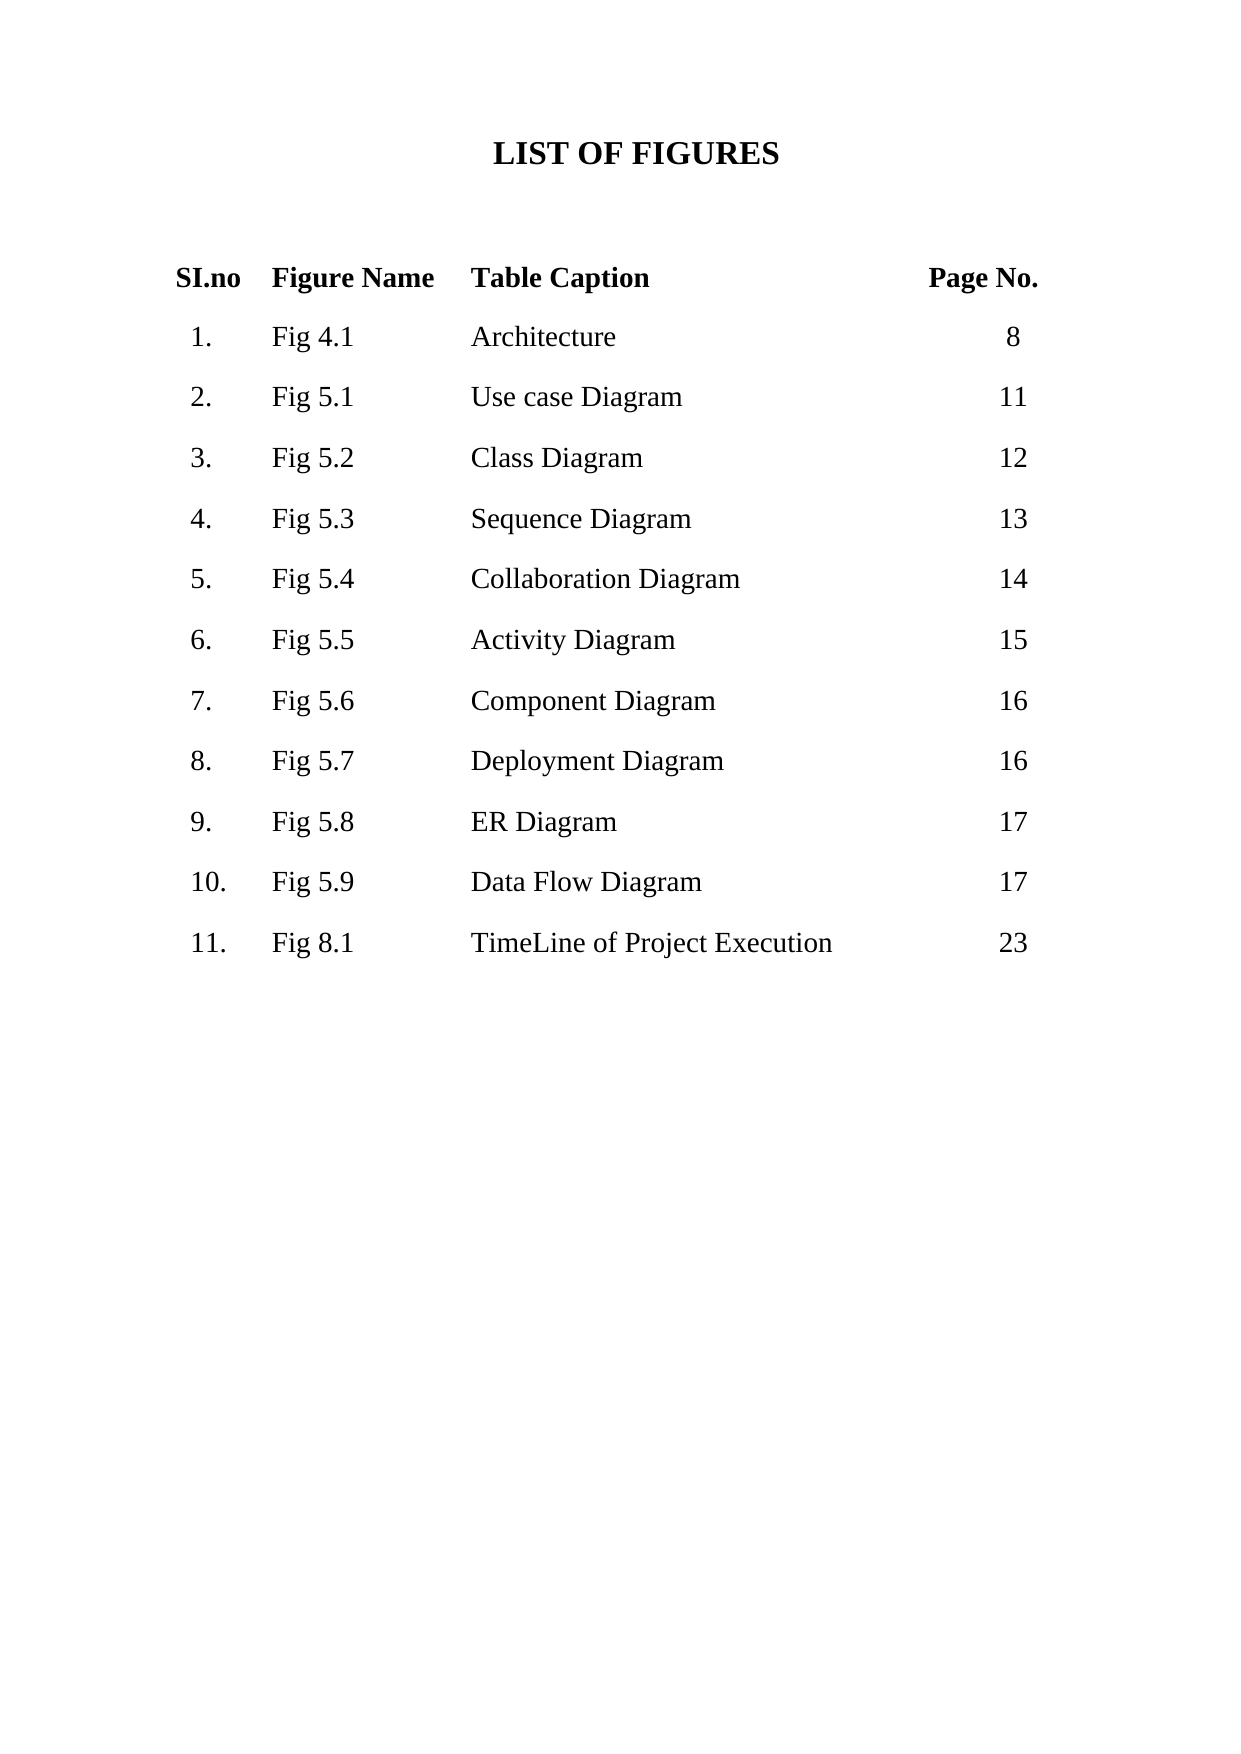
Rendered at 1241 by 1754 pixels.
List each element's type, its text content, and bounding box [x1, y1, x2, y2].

table_cell Fig 5.2 [260, 428, 459, 488]
table_cell Use case Diagram [459, 367, 917, 428]
table_cell 15 [917, 610, 1109, 670]
table_cell Deployment Diagram [459, 731, 917, 791]
table_cell 17 [917, 852, 1109, 913]
table_cell 16 [917, 670, 1109, 731]
table_cell 11 [917, 367, 1109, 428]
text LIST OF FIGURES [171, 133, 1102, 171]
table_cell Fig 5.7 [260, 731, 459, 791]
table_cell 17 [917, 791, 1109, 852]
table_cell [164, 306, 260, 367]
table_cell Fig 5.6 [260, 670, 459, 731]
table_cell Class Diagram [459, 428, 917, 488]
table_cell [164, 913, 260, 973]
table_cell 16 [917, 731, 1109, 791]
table_cell [164, 610, 260, 670]
table_cell Collaboration Diagram [459, 549, 917, 609]
table_header Page No. [917, 248, 1109, 306]
table_cell Component Diagram [459, 670, 917, 731]
table_cell TimeLine of Project Execution [459, 913, 917, 973]
table_cell Fig 8.1 [260, 913, 459, 973]
table_header SI.no [164, 248, 260, 306]
table_cell [164, 488, 260, 549]
table_cell [164, 367, 260, 428]
table_cell ER Diagram [459, 791, 917, 852]
table_cell Architecture [459, 306, 917, 367]
table_cell Fig 5.1 [260, 367, 459, 428]
table_cell Fig 5.3 [260, 488, 459, 549]
table_cell 12 [917, 428, 1109, 488]
table_cell 8 [917, 306, 1109, 367]
table_cell Fig 5.8 [260, 791, 459, 852]
table_cell Fig 5.9 [260, 852, 459, 913]
table_cell Activity Diagram [459, 610, 917, 670]
table_cell [164, 731, 260, 791]
table_cell 14 [917, 549, 1109, 609]
table_cell 23 [917, 913, 1109, 973]
table_header Table Caption [459, 248, 917, 306]
table_cell Data Flow Diagram [459, 852, 917, 913]
table_cell [164, 670, 260, 731]
table_cell [164, 852, 260, 913]
table_cell 13 [917, 488, 1109, 549]
table_cell Fig 5.5 [260, 610, 459, 670]
table_cell Sequence Diagram [459, 488, 917, 549]
table_cell [164, 428, 260, 488]
table_cell Fig 5.4 [260, 549, 459, 609]
table_cell [164, 791, 260, 852]
table_header Figure Name [260, 248, 459, 306]
table_cell Fig 4.1 [260, 306, 459, 367]
table_cell [164, 549, 260, 609]
